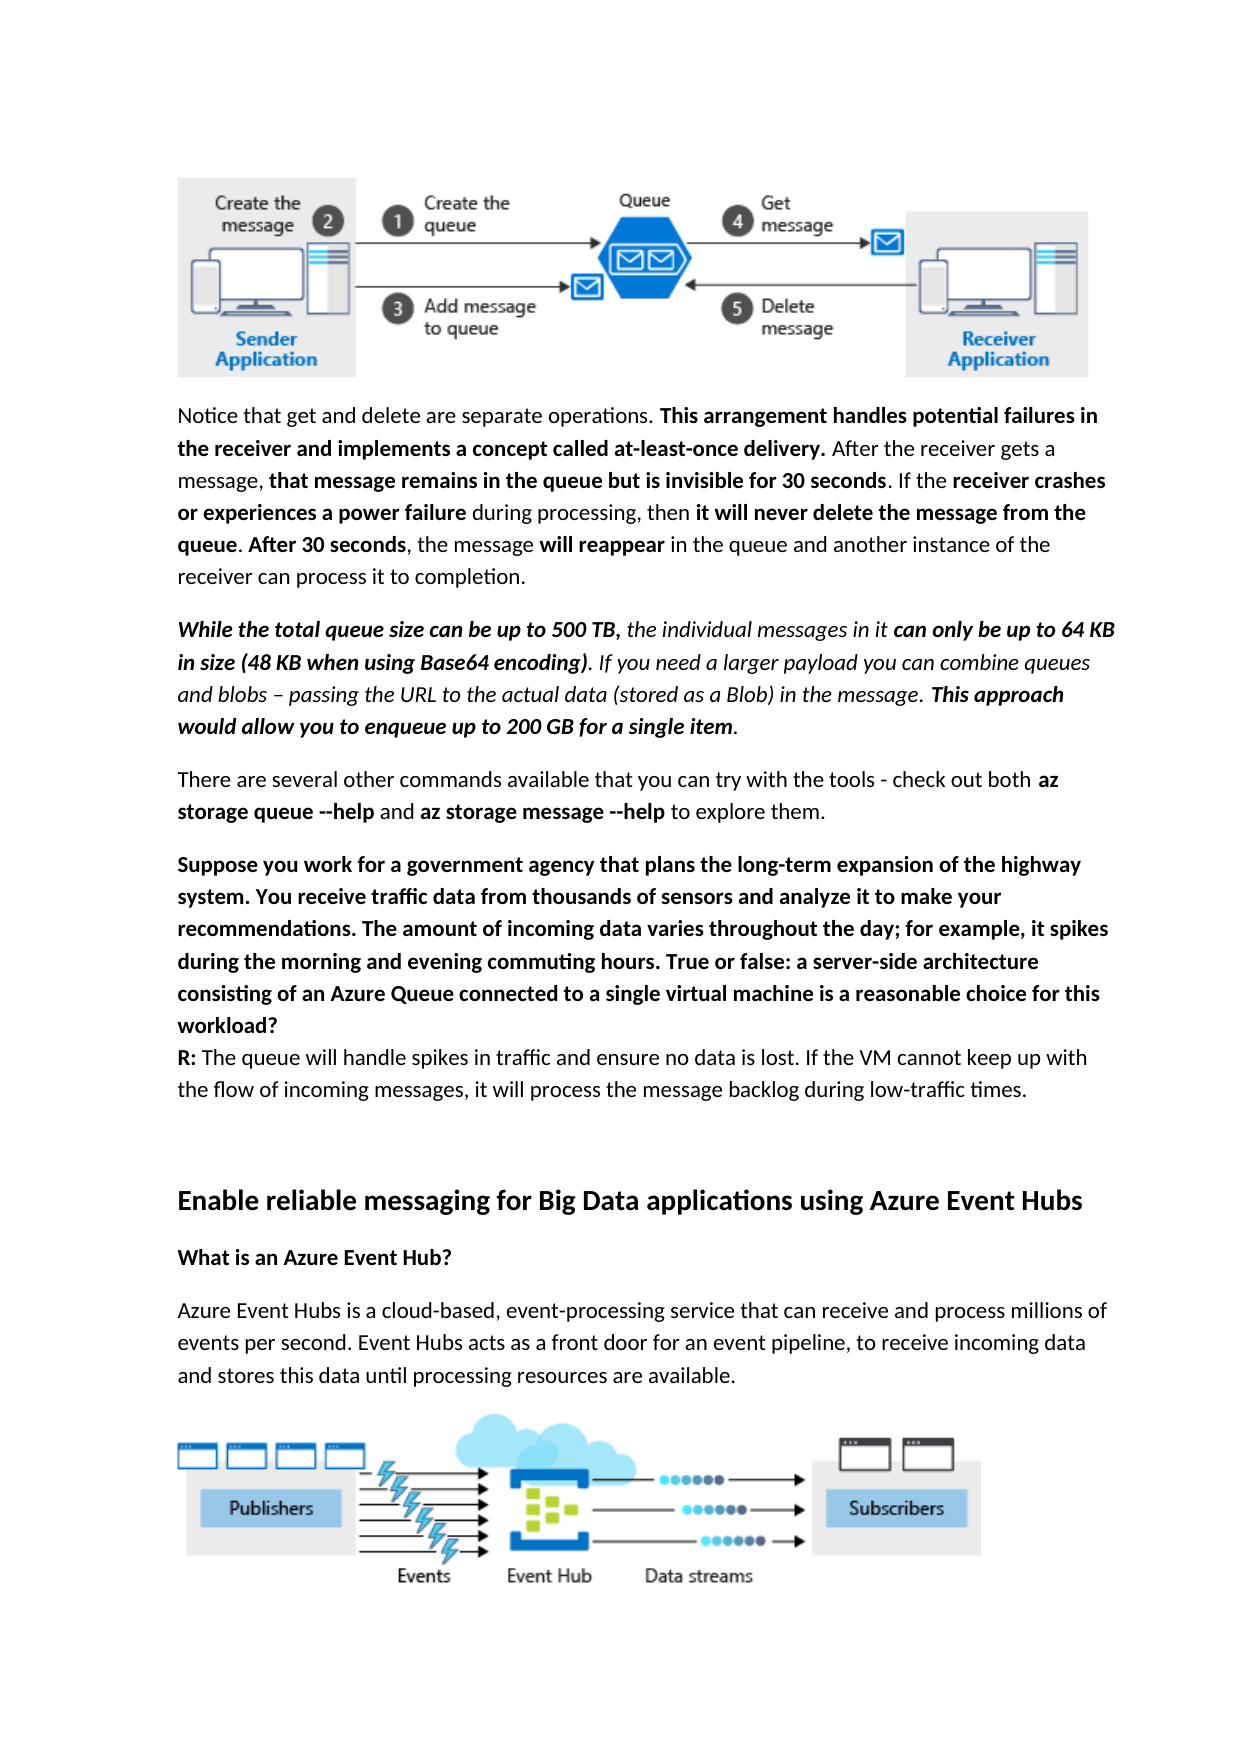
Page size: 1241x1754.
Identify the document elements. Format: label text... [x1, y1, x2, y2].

text Suppose you work for a government agency that plans the long-term expansion of the highway system. You receive traffic data from thousands of sensors and analyze it to make your recommendations. The amount of incoming data varies throughout the day; for example, it spikes during the morning and evening commuting hours. True or false: a server-side architecture consisting of an Azure Queue connected to a single virtual machine is a reasonable choice for this workload? R: The queue will handle spikes in traffic and ensure no data is lost. If the VM cannot keep up with the flow of incoming messages, it will process the message backlog during low-traffic times. [177, 850, 1122, 1103]
text Notice that get and delete are separate operations. This arrangement handles potential failures in the receiver and implements a concept called at-least-once delivery. After the receiver gets a message, that message remains in the queue but is invisible for 30 seconds. If the receiver crashes or experiences a power failure during processing, then it will never delete the message from the queue. After 30 seconds, the message will reappear in the queue and another instance of the receiver can process it to completion. [177, 401, 1122, 590]
text There are several other commands available that you can try with the tools - check out both az storage queue --help and az storage message --help to explore them. [177, 765, 1122, 825]
text What is an Azure Event Hub? [177, 1243, 1122, 1271]
text Enable reliable messaging for Big Data applications using Azure Event Hubs [177, 1182, 1122, 1217]
picture [177, 1413, 981, 1589]
picture [177, 177, 1089, 377]
text Azure Event Hubs is a cloud-based, event-processing service that can receive and process millions of events per second. Event Hubs acts as a front door for an event pipeline, to receive incoming data and stores this data until processing resources are available. [177, 1296, 1122, 1389]
text While the total queue size can be up to 500 TB, the individual messages in it can only be up to 64 KB in size (48 KB when using Base64 encoding). If you need a larger payload you can combine queues and blobs – passing the URL to the actual data (stored as a Blob) in the message. This approach would allow you to enqueue up to 200 GB for a single item. [177, 615, 1122, 740]
